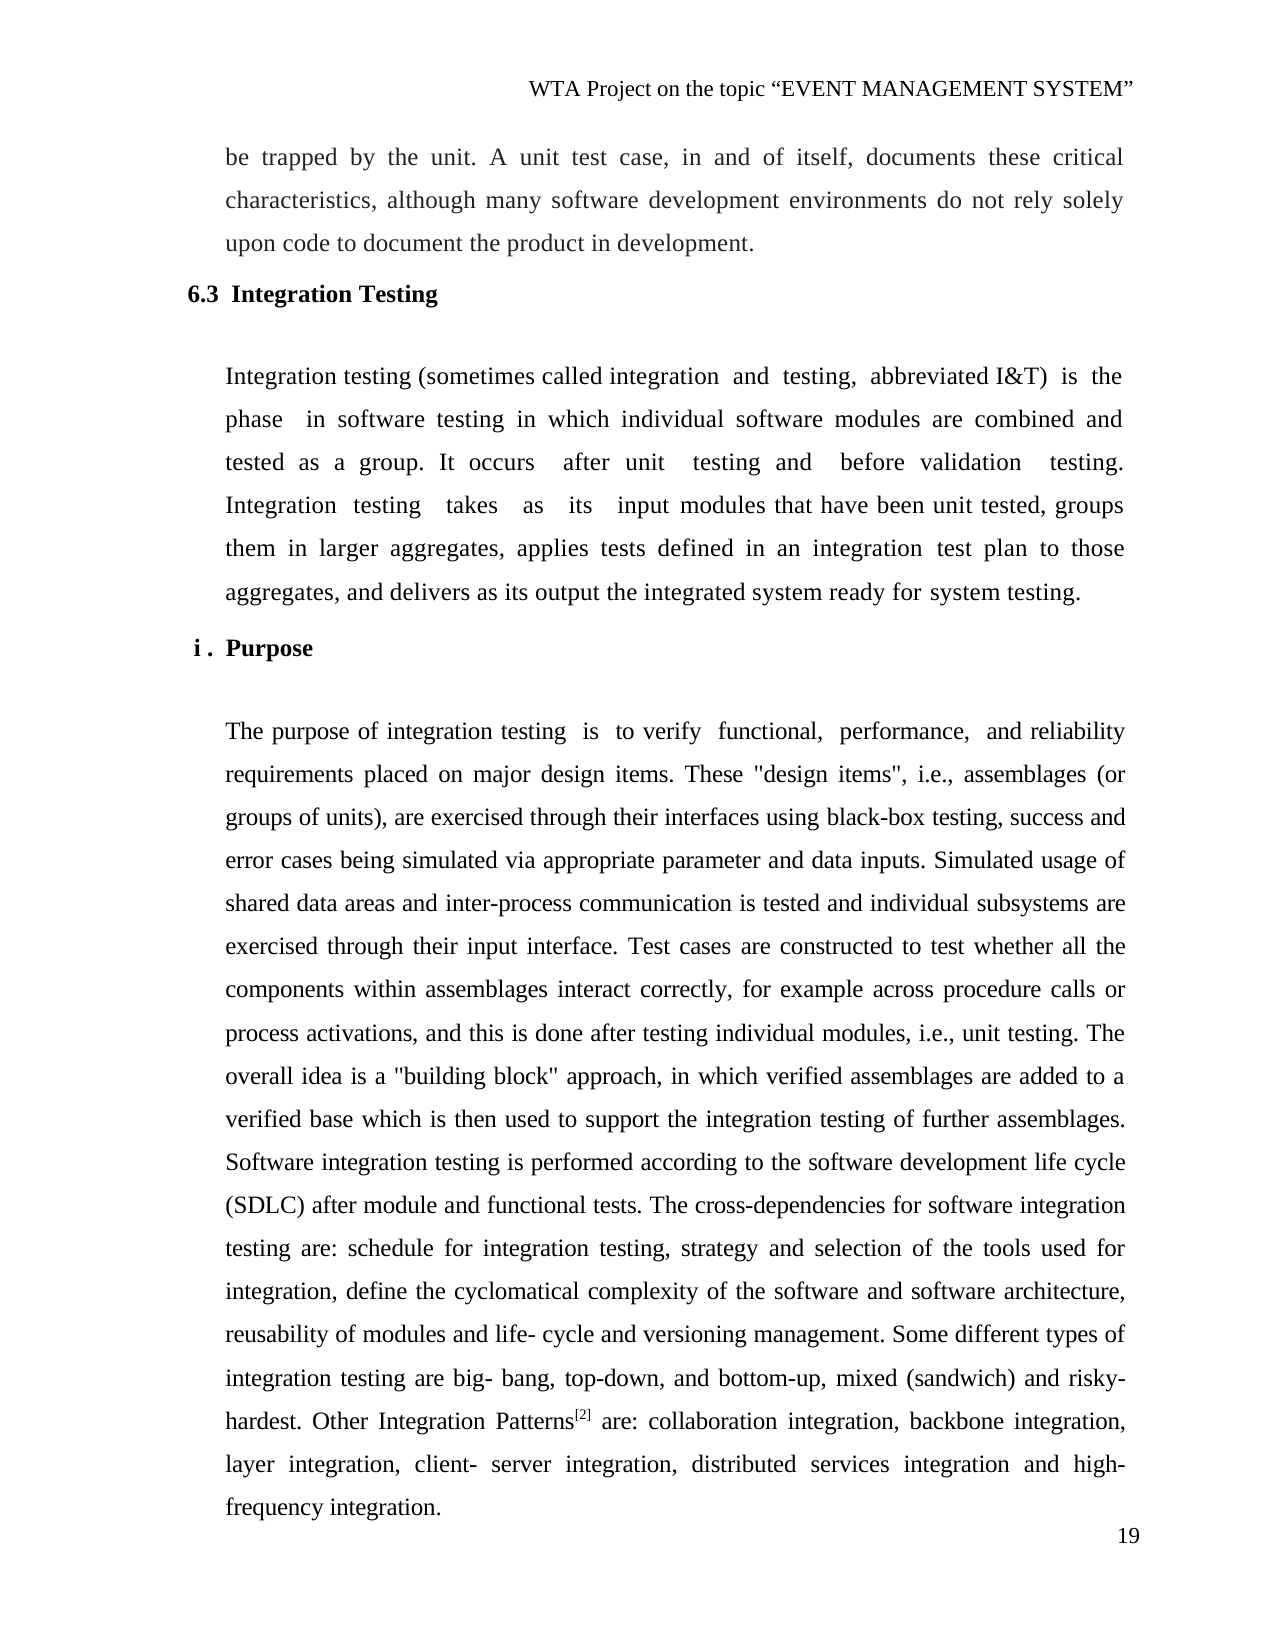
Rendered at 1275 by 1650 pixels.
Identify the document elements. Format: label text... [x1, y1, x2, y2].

subtitle i . Purpose [187, 633, 1139, 662]
subtitle 6.3 Integration Testing [187, 279, 1139, 308]
text Integration testing (sometimes called integration and testing, abbreviated I&T) is the phase in software testing in which individual software modules are combined and tested as a group. It occurs after unit testing and before validation testing. Integration testing takes as its input modules that have been unit tested, groups them in larger aggregates, applies tests defined in an integration test plan to those aggregates, and delivers as its output the integrated system ready for system testing. [225, 361, 1124, 605]
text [225, 142, 1126, 257]
text The purpose of integration testing is to verify functional, performance, and reliability requirements placed on major design items. These "design items", i.e., assemblages (or groups of units), are exercised through their interfaces using black-box testing, success and error cases being simulated via appropriate parameter and data inputs. Simulated usage of shared data areas and inter-process communication is tested and individual subsystems are exercised through their input interface. Test cases are constructed to test whether all the components within assemblages interact correctly, for example across procedure calls or process activations, and this is done after testing individual modules, i.e., unit testing. The overall idea is a "building block" approach, in which verified assemblages are added to a verified base which is then used to support the integration testing of further assemblages. Software integration testing is performed according to the software development life cycle (SDLC) after module and functional tests. The cross-dependencies for software integration testing are: schedule for integration testing, strategy and selection of the tools used for integration, define the cyclomatical complexity of the software and software architecture, reusability of modules and life- cycle and versioning management. Some different types of integration testing are big- bang, top-down, and bottom-up, mixed (sandwich) and risky-hardest. Other Integration Patterns[2] are: collaboration integration, backbone integration, layer integration, client- server integration, distributed services integration and high-frequency integration. [225, 716, 1126, 1521]
